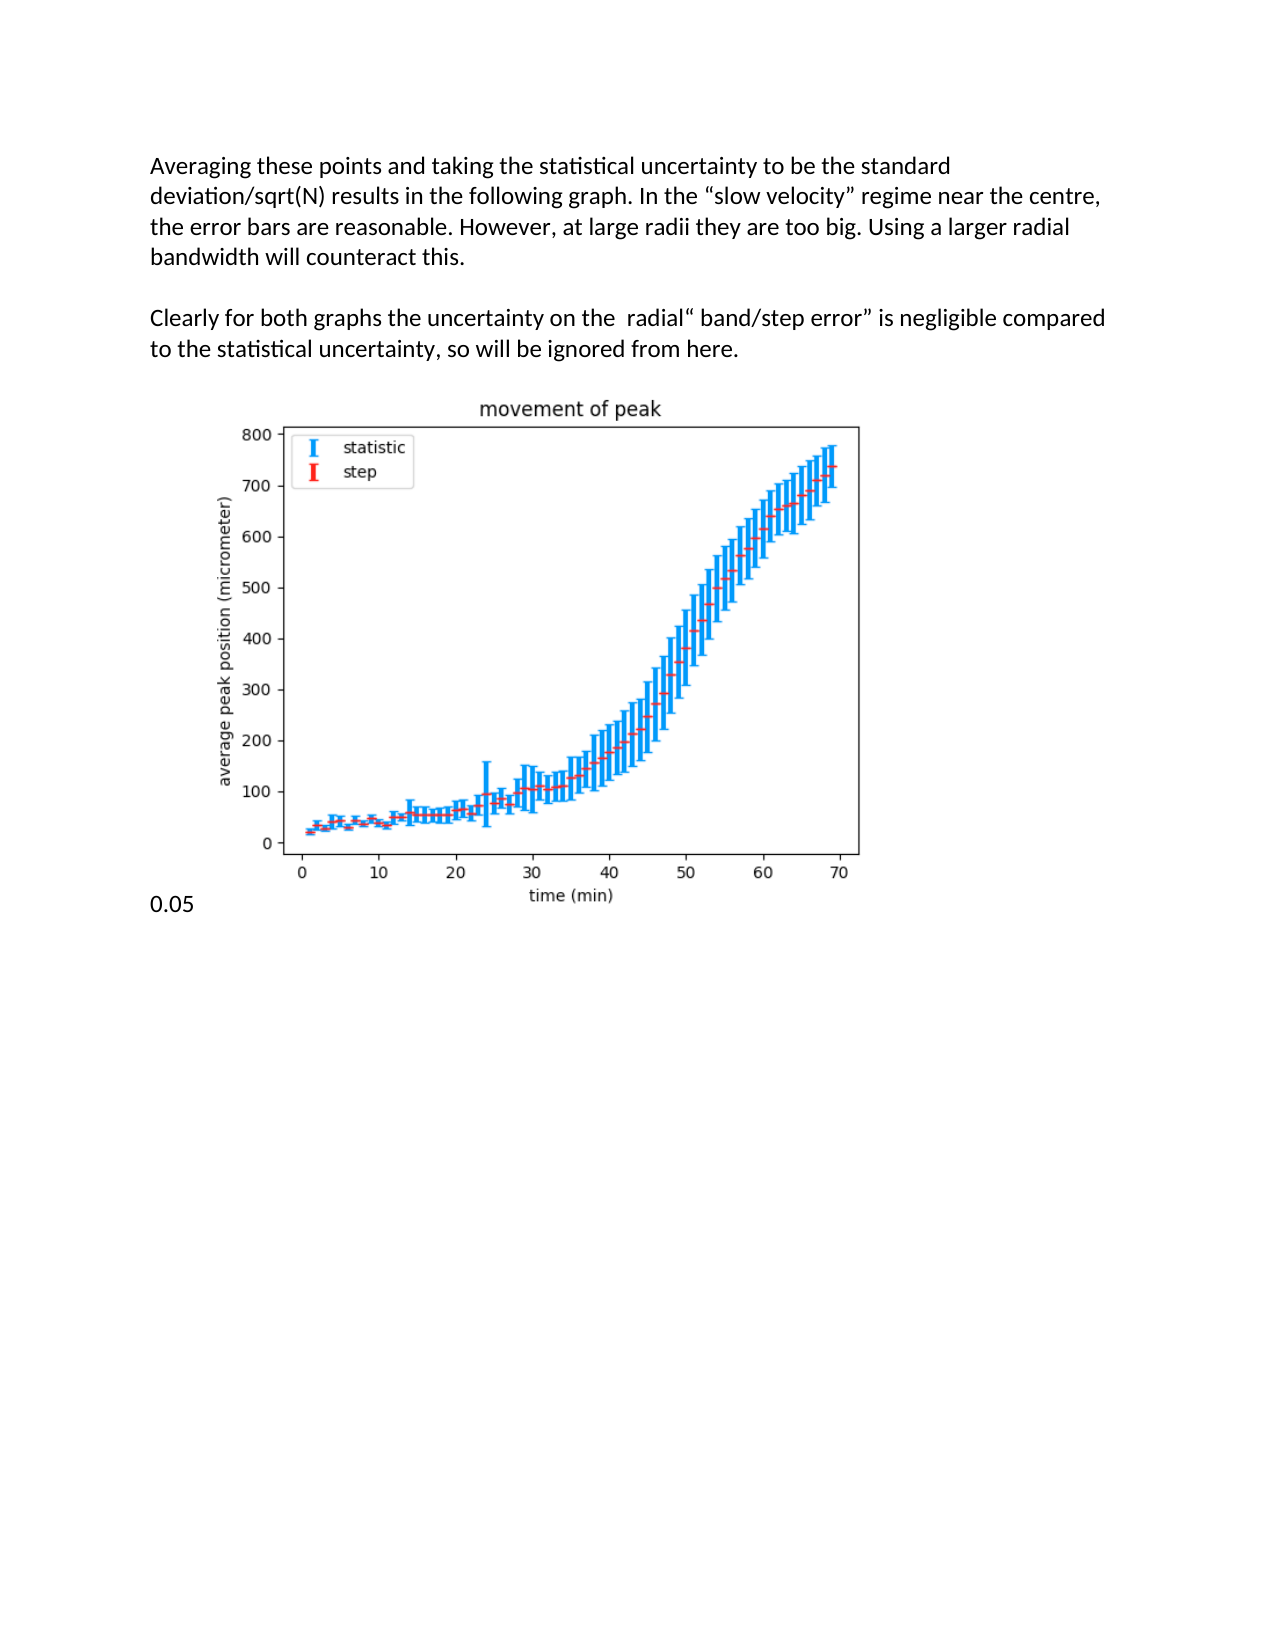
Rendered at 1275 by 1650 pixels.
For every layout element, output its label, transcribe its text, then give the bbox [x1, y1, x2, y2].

text Averaging these points and taking the statistical uncertainty to be the standard deviation/sqrt(N) results in the following graph. In the “slow velocity” regime near the centre, the error bars are reasonable. However, at large radii they are too big. Using a larger radial bandwidth will counteract this. [150, 150, 1125, 272]
text Clearly for both graphs the uncertainty on the radial“ band/step error” is negligible compared to the statistical uncertainty, so will be ignored from here. [150, 303, 1125, 364]
picture [194, 363, 928, 913]
